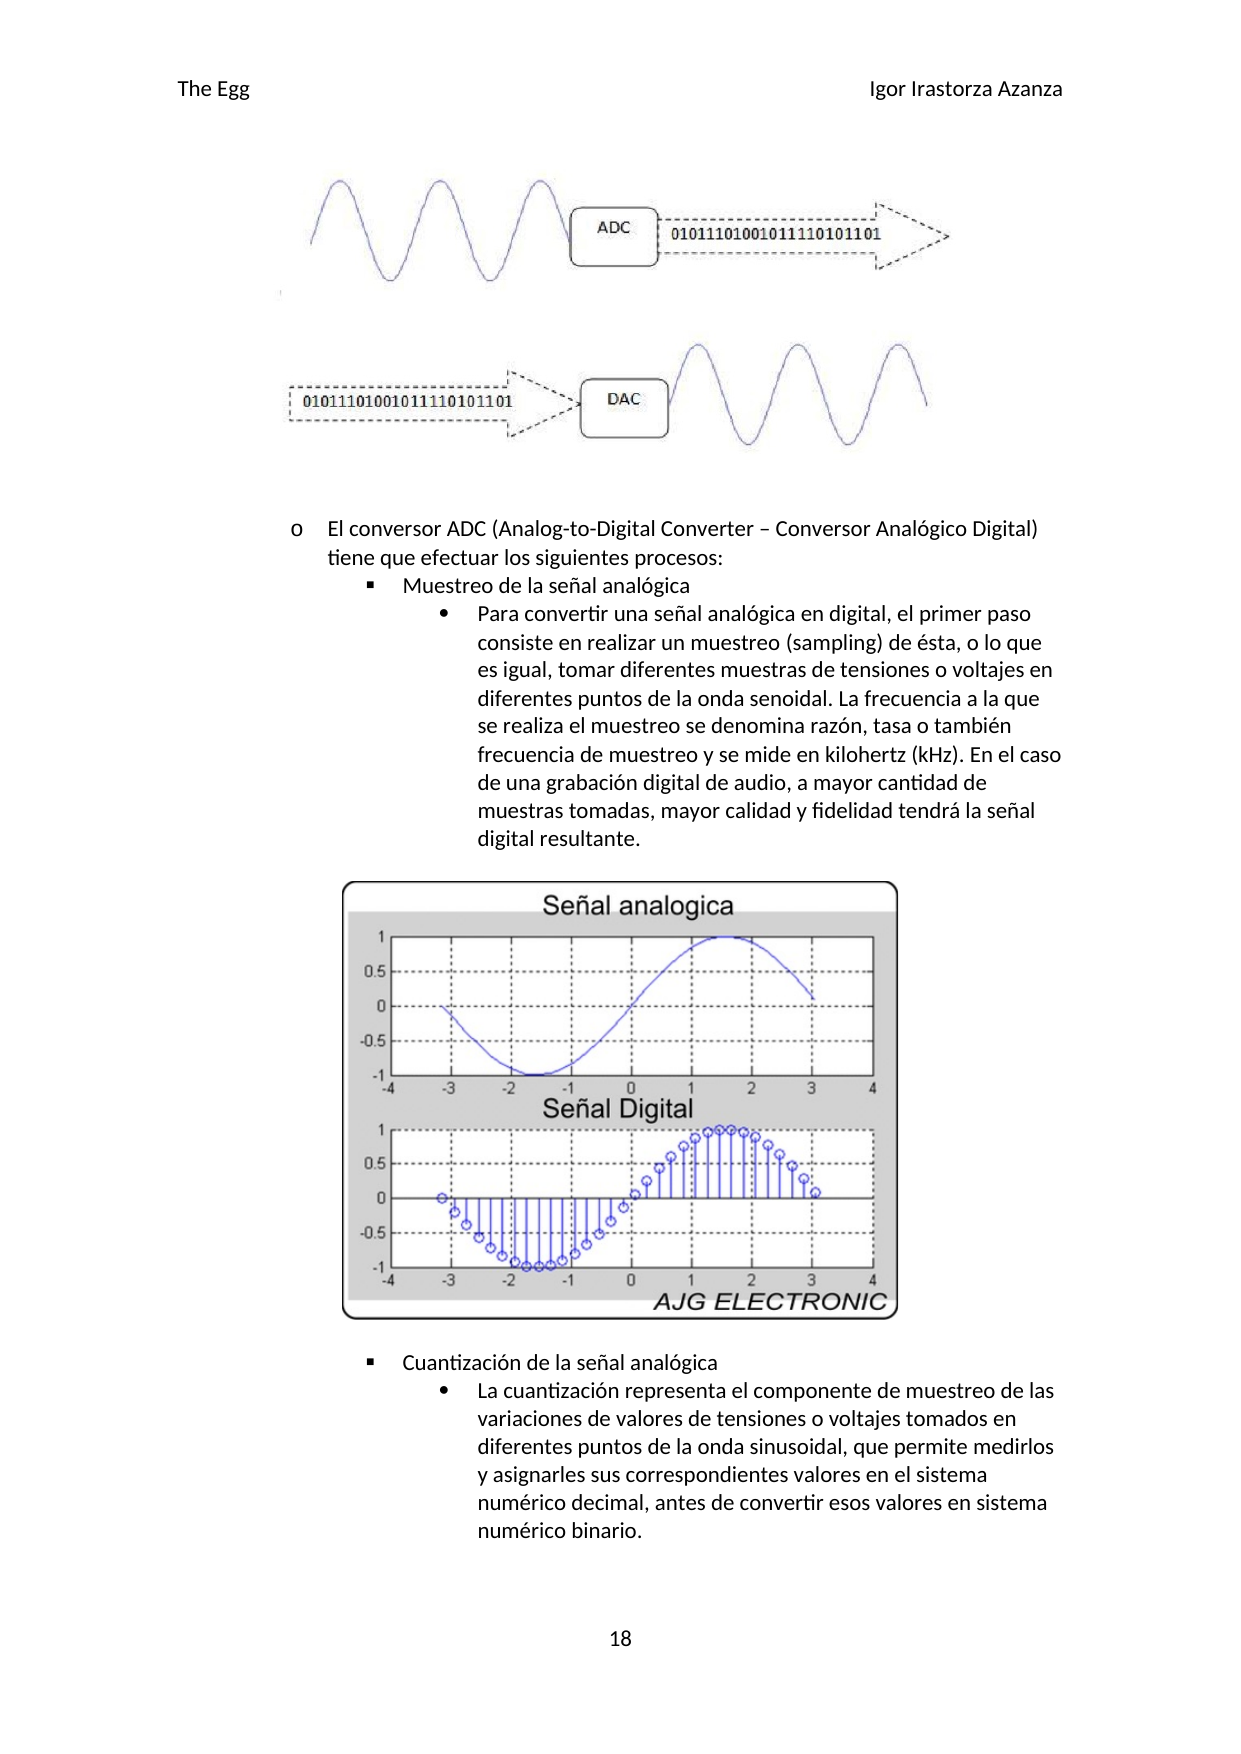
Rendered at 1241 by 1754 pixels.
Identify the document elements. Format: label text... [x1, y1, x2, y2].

list El conversor ADC (Analog-to-Digital Converter – Conversor Analógico Digital) tiene que efectuar los siguientes procesos: [290, 514, 1063, 572]
picture [260, 147, 980, 486]
list Cuantización de la señal analógica [365, 1348, 1063, 1376]
list Muestreo de la señal analógica [365, 572, 1063, 599]
list Para convertir una señal analógica en digital, el primer paso consiste en realizar un muestreo (sampling) de ésta, o lo que es igual, tomar diferentes muestras de tensiones o voltajes en diferentes puntos de la onda senoidal. La frecuencia a la que se realiza el muestreo se denomina razón, tasa o también frecuencia de muestreo y se mide en kilohertz (kHz). En el caso de una grabación digital de audio, a mayor cantidad de muestras tomadas, mayor calidad y fidelidad tendrá la señal digital resultante. [440, 599, 1063, 852]
picture [342, 881, 899, 1320]
list La cuantización representa el componente de muestreo de las variaciones de valores de tensiones o voltajes tomados en diferentes puntos de la onda sinusoidal, que permite medirlos y asignarles sus correspondientes valores en el sistema numérico decimal, antes de convertir esos valores en sistema numérico binario. [440, 1376, 1063, 1544]
